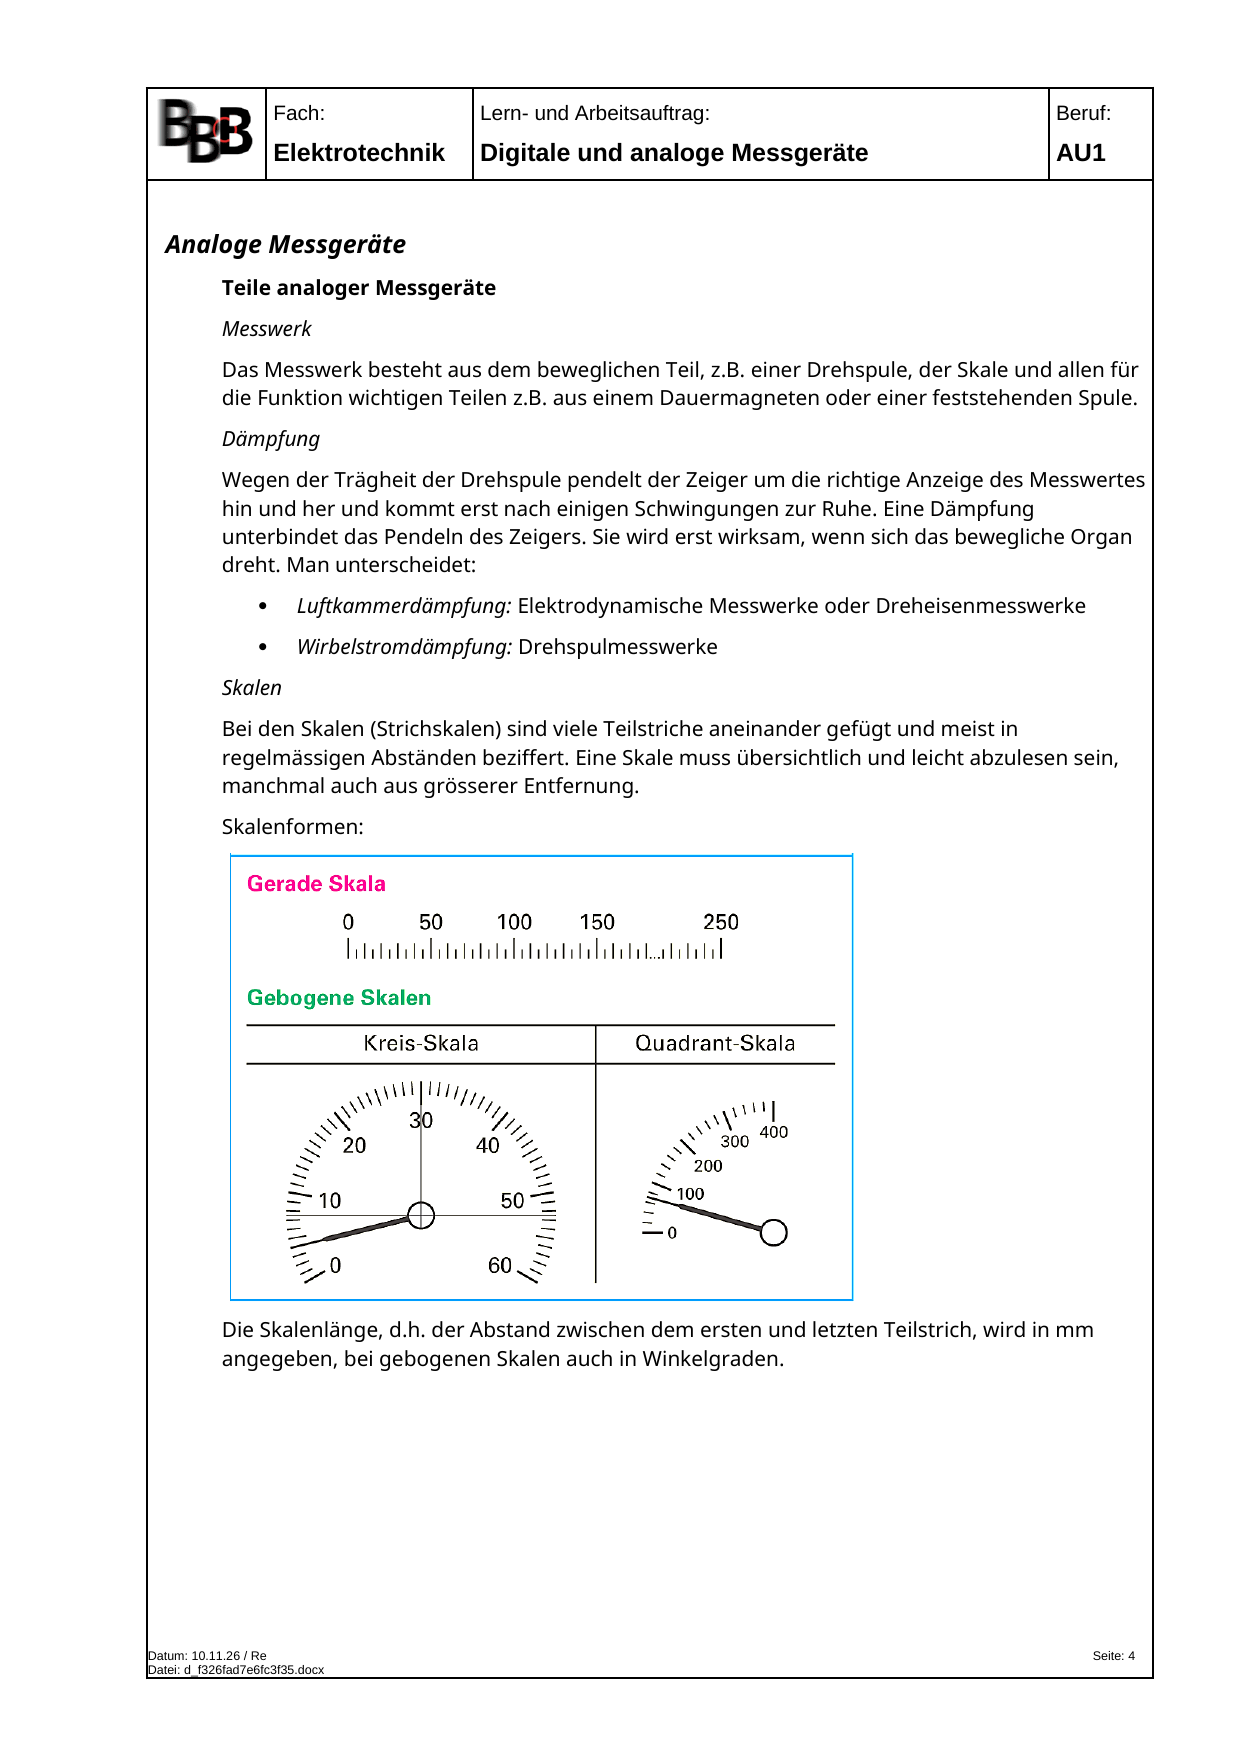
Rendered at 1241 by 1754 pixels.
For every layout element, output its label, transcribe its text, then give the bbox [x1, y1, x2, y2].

list Luftkammerdämpfung: Elektrodynamische Messwerke oder Dreheisenmesswerke [259, 592, 1152, 620]
text Wegen der Trägheit der Drehspule pendelt der Zeiger um die richtige Anzeige des Messwertes hin und her und kommt erst nach einigen Schwingungen zur Ruhe. Eine Dämpfung unterbindet das Pendeln des Zeigers. Sie wird erst wirksam, wenn sich das bewegliche Organ dreht. Man unterscheidet: [222, 465, 1152, 579]
picture [154, 95, 254, 165]
list Wirbelstromdämpfung: Drehspulmesswerke [259, 632, 1152, 661]
text Die Skalenlänge, d.h. der Abstand zwischen dem ersten und letzten Teilstrich, wird in mm angegeben, bei gebogenen Skalen auch in Winkelgraden. [222, 1316, 1152, 1372]
text Das Messwerk besteht aus dem beweglichen Teil, z.B. einer Drehspule, der Skale und allen für die Funktion wichtigen Teilen z.B. aus einem Dauermagneten oder einer feststehenden Spule. [222, 355, 1152, 412]
text Dämpfung [222, 424, 1152, 453]
subtitle Analoge Messgeräte [165, 227, 1152, 261]
text Bei den Skalen (Strichskalen) sind viele Teilstriche aneinander gefügt und meist in regelmässigen Abständen beziffert. Eine Skale muss übersichtlich und leicht abzulesen sein, manchmal auch aus grösserer Entfernung. [222, 714, 1152, 800]
text Skalenformen: [222, 812, 1152, 841]
picture [221, 853, 860, 1304]
text Teile analoger Messgeräte [222, 273, 1152, 302]
text Messwerk [222, 314, 1152, 342]
text Skalen [222, 673, 1152, 702]
